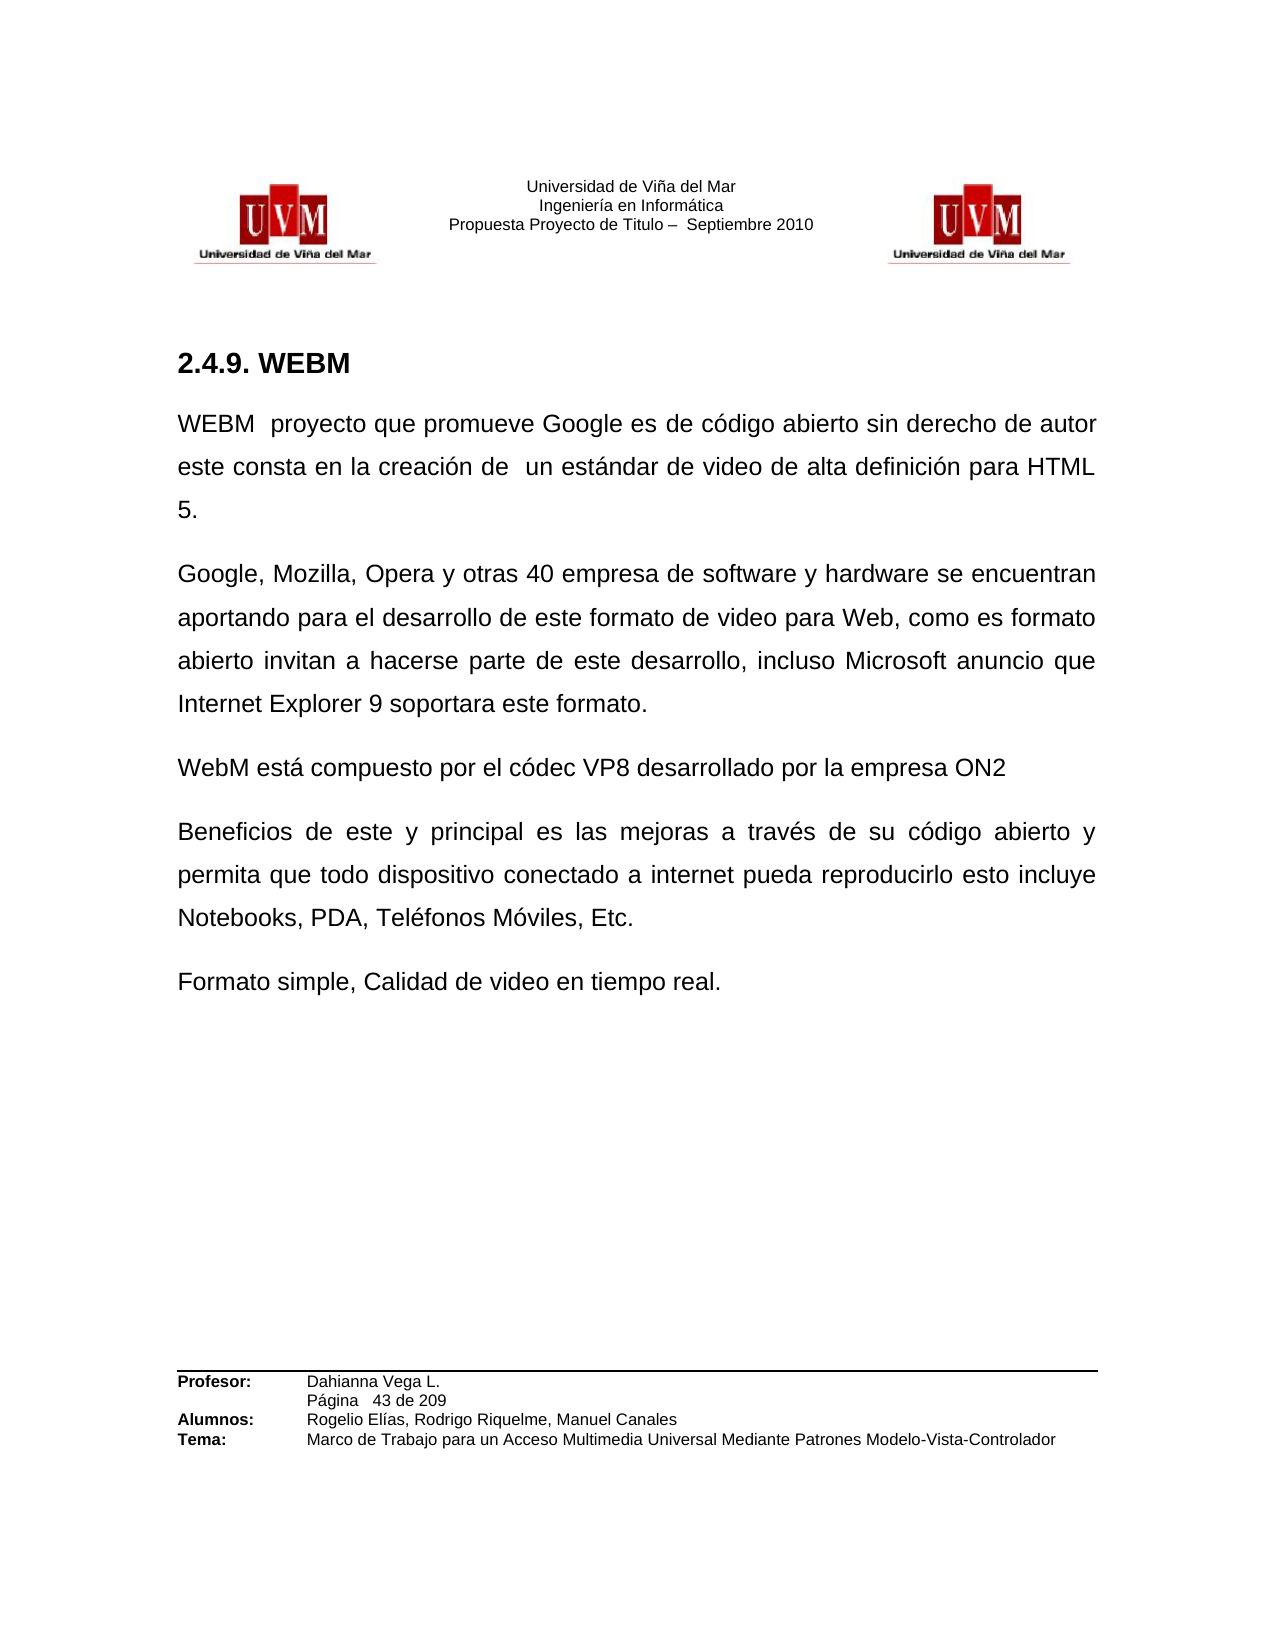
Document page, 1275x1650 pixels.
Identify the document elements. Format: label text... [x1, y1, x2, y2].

text WebM está compuesto por el códec VP8 desarrollado por la empresa ON2 [177, 753, 1098, 781]
subtitle 2.4.9. WEBM [177, 346, 1098, 380]
text Formato simple, Calidad de video en tiempo real. [177, 967, 1098, 996]
picture [177, 176, 390, 267]
picture [871, 176, 1084, 267]
text Google, Mozilla, Opera y otras 40 empresa de software y hardware se encuentran aportando para el desarrollo de este formato de video para Web, como es formato abierto invitan a hacerse parte de este desarrollo, incluso Microsoft anuncio que Internet Explorer 9 soportara este formato. [177, 559, 1098, 717]
text WEBM proyecto que promueve Google es de código abierto sin derecho de autor este consta en la creación de un estándar de video de alta definición para HTML 5. [177, 409, 1098, 524]
text Beneficios de este y principal es las mejoras a través de su código abierto y permita que todo dispositivo conectado a internet pueda reproducirlo esto incluye Notebooks, PDA, Teléfonos Móviles, Etc. [177, 817, 1098, 932]
